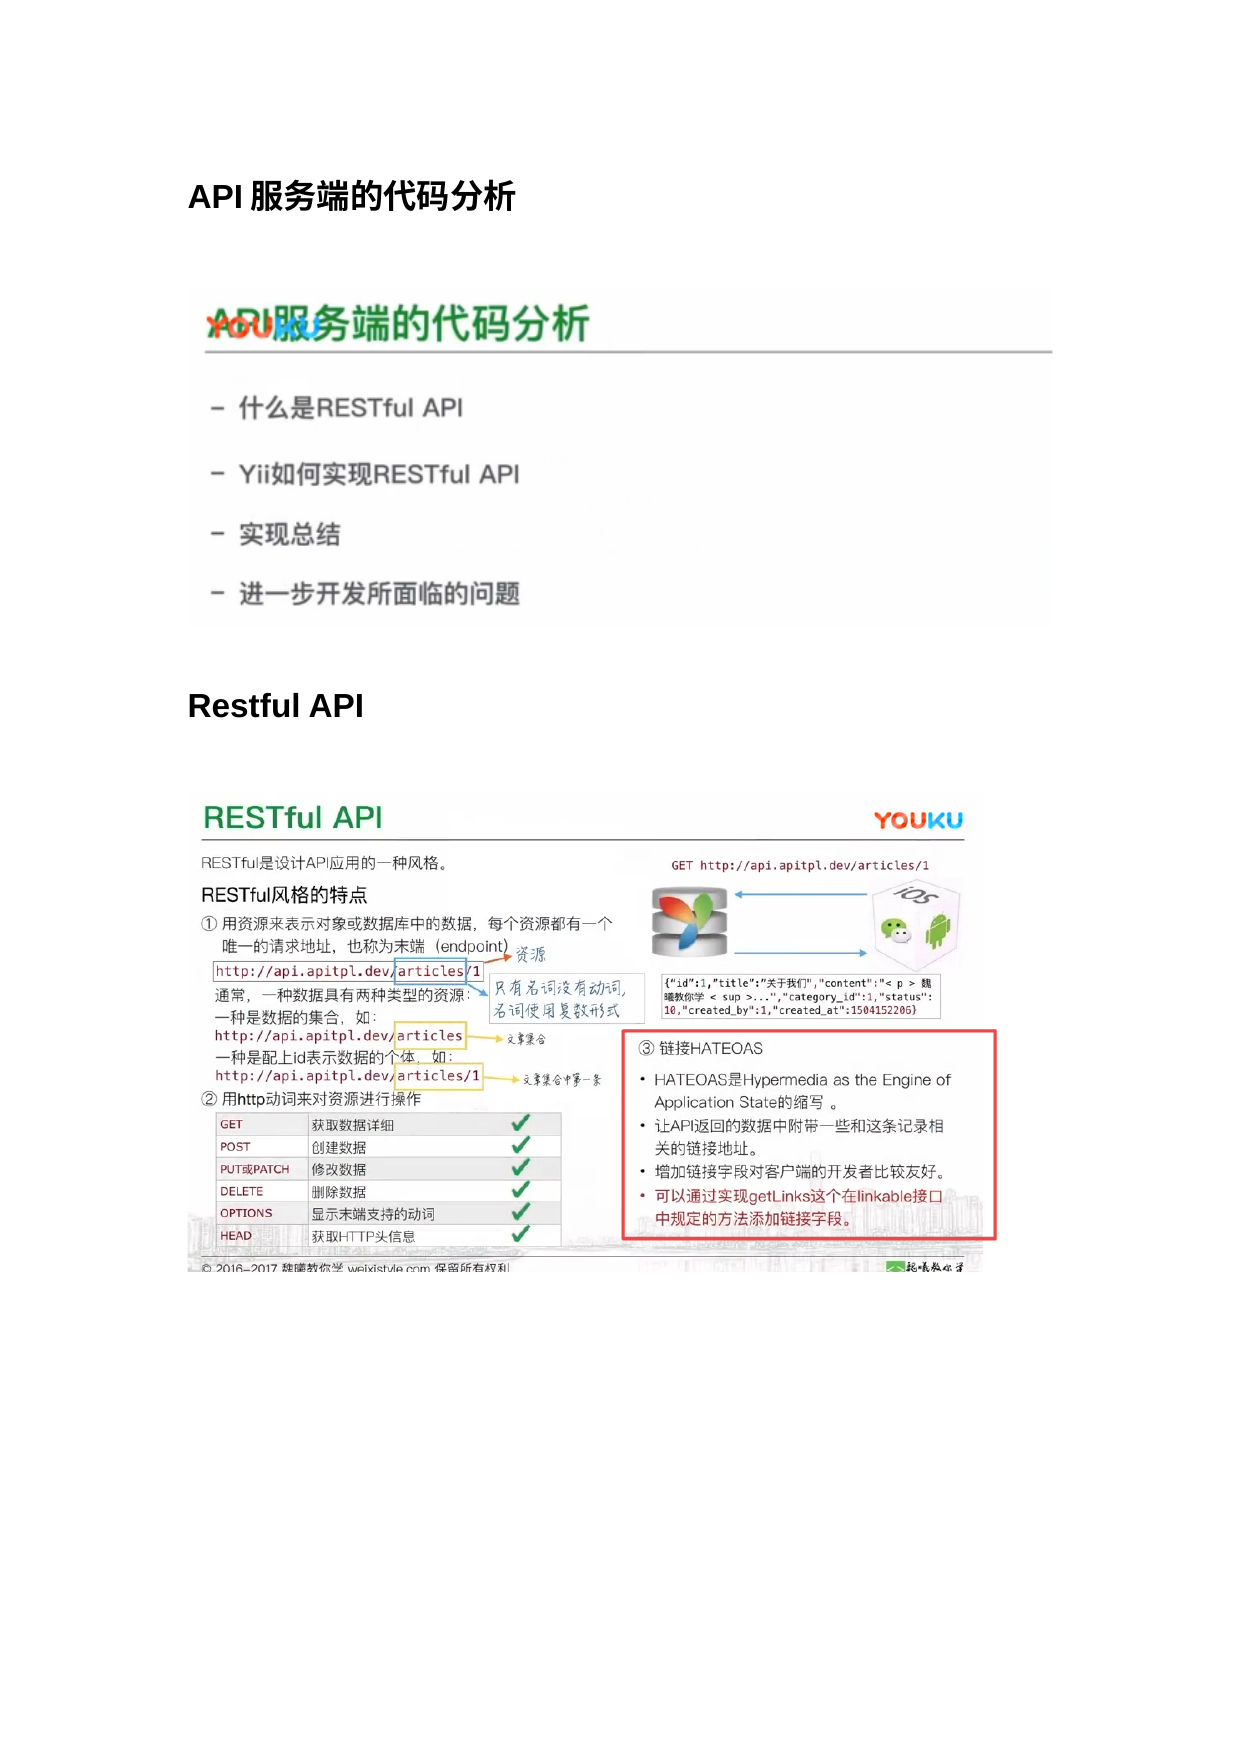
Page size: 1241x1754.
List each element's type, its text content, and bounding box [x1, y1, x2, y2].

subtitle Restful API [187, 673, 1053, 738]
subtitle API服务端的代码分析 [187, 162, 1053, 227]
picture [187, 793, 1052, 1272]
picture [187, 288, 1053, 627]
